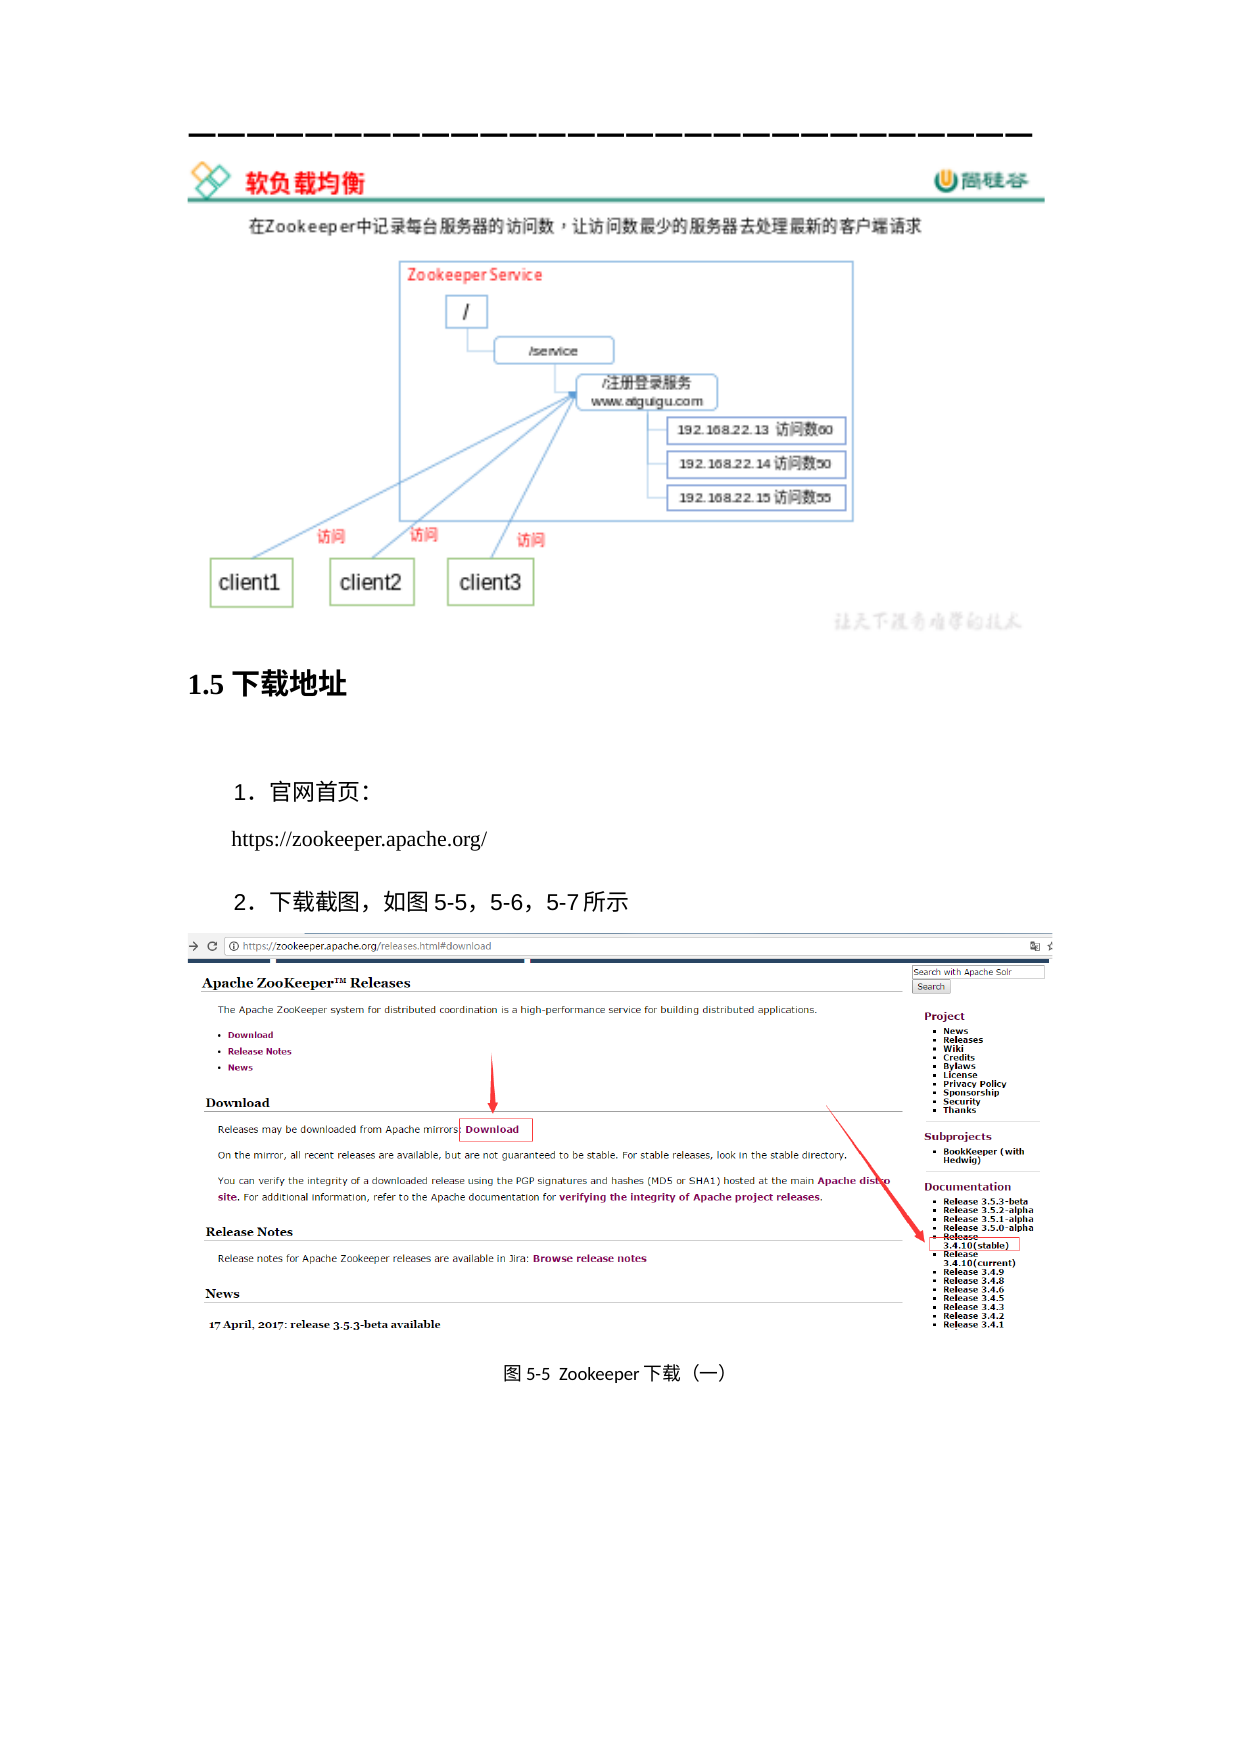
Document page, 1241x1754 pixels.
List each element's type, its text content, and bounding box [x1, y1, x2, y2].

text 2．下载截图，如图5-5，5-6，5-7所示 [187, 868, 1053, 933]
picture [187, 933, 1053, 1330]
subtitle 1.5 下载地址 [187, 649, 1053, 714]
text https://zookeeper.apache.org/ [187, 823, 1053, 855]
text 1．官网首页： [187, 758, 1053, 823]
text 图5-5 Zookeeper下载（一） [187, 1356, 1053, 1388]
